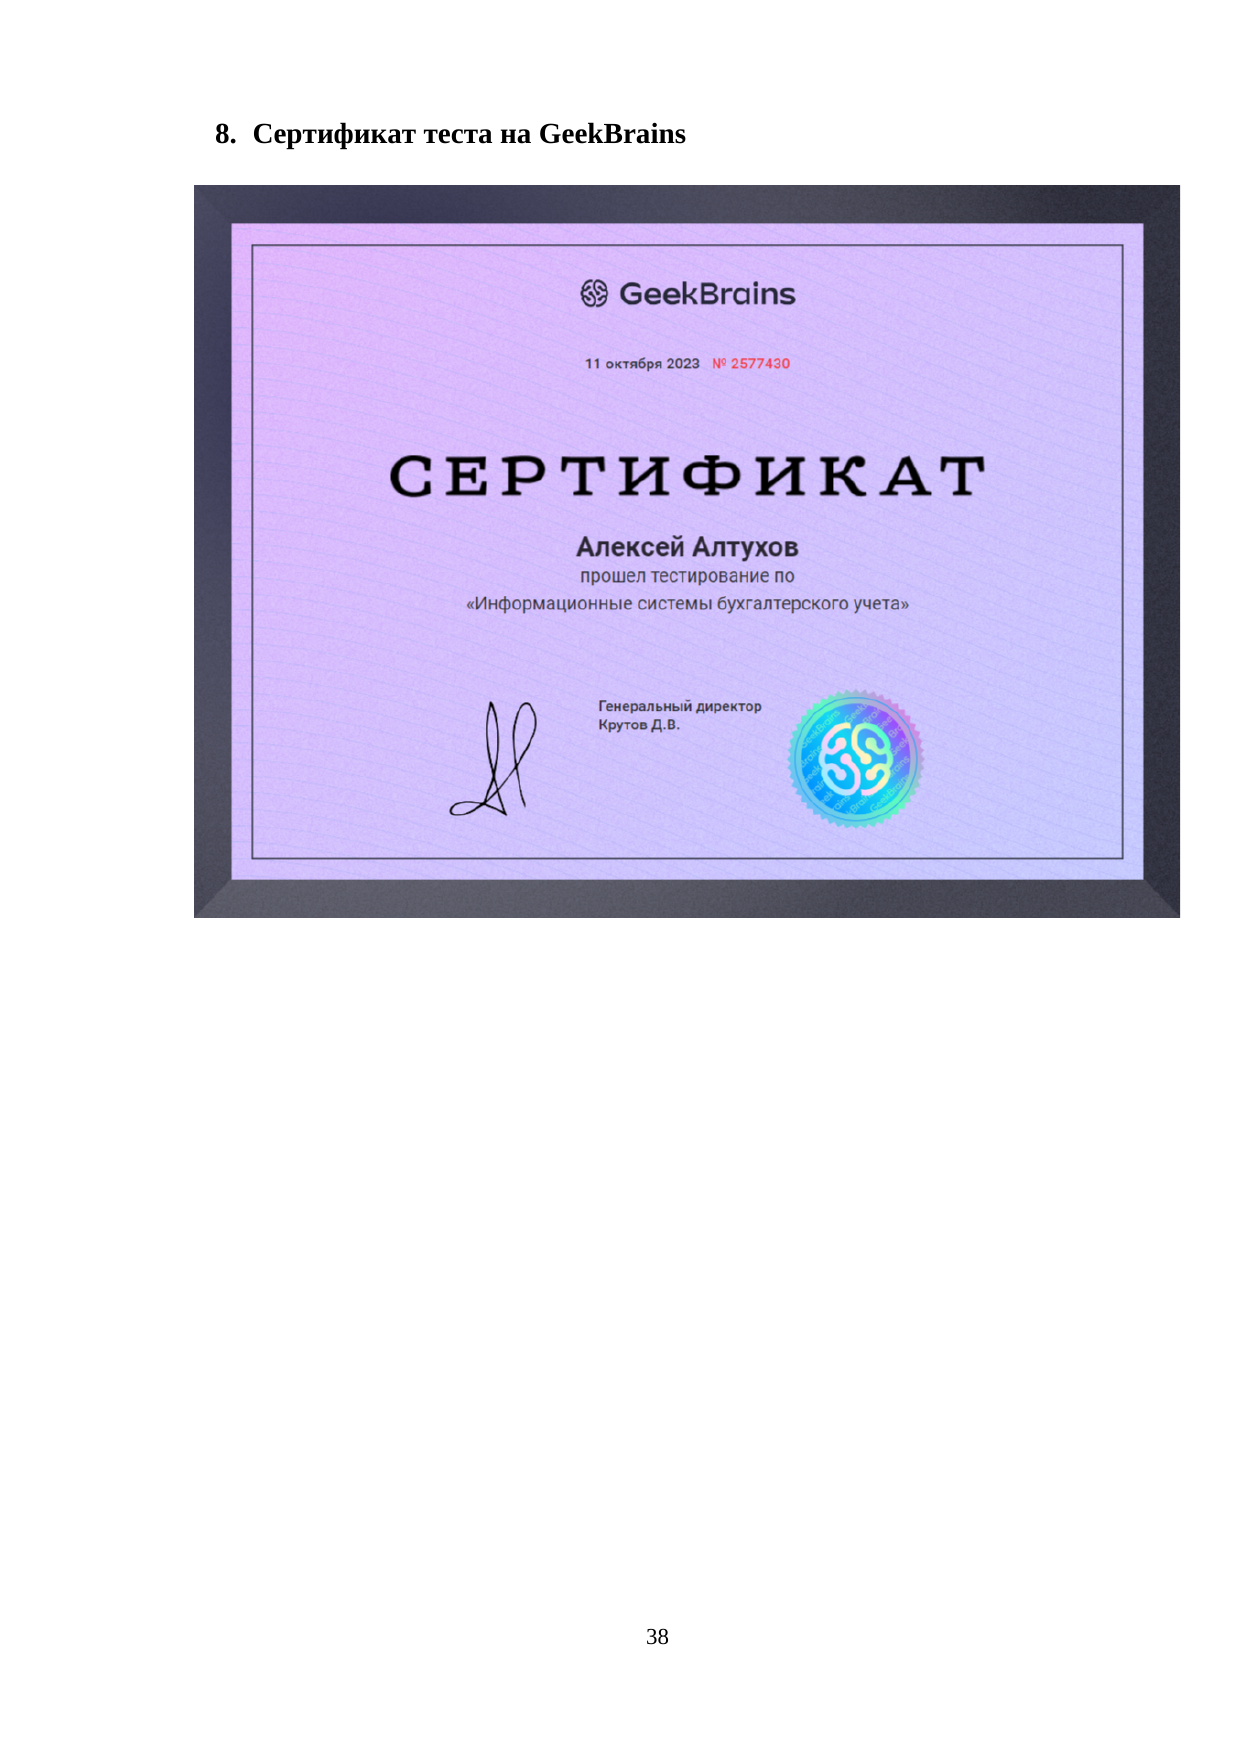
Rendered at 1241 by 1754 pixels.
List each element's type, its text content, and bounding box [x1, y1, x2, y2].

subtitle Сертификат теста на GeekBrains [215, 117, 1163, 184]
picture [194, 185, 1181, 918]
